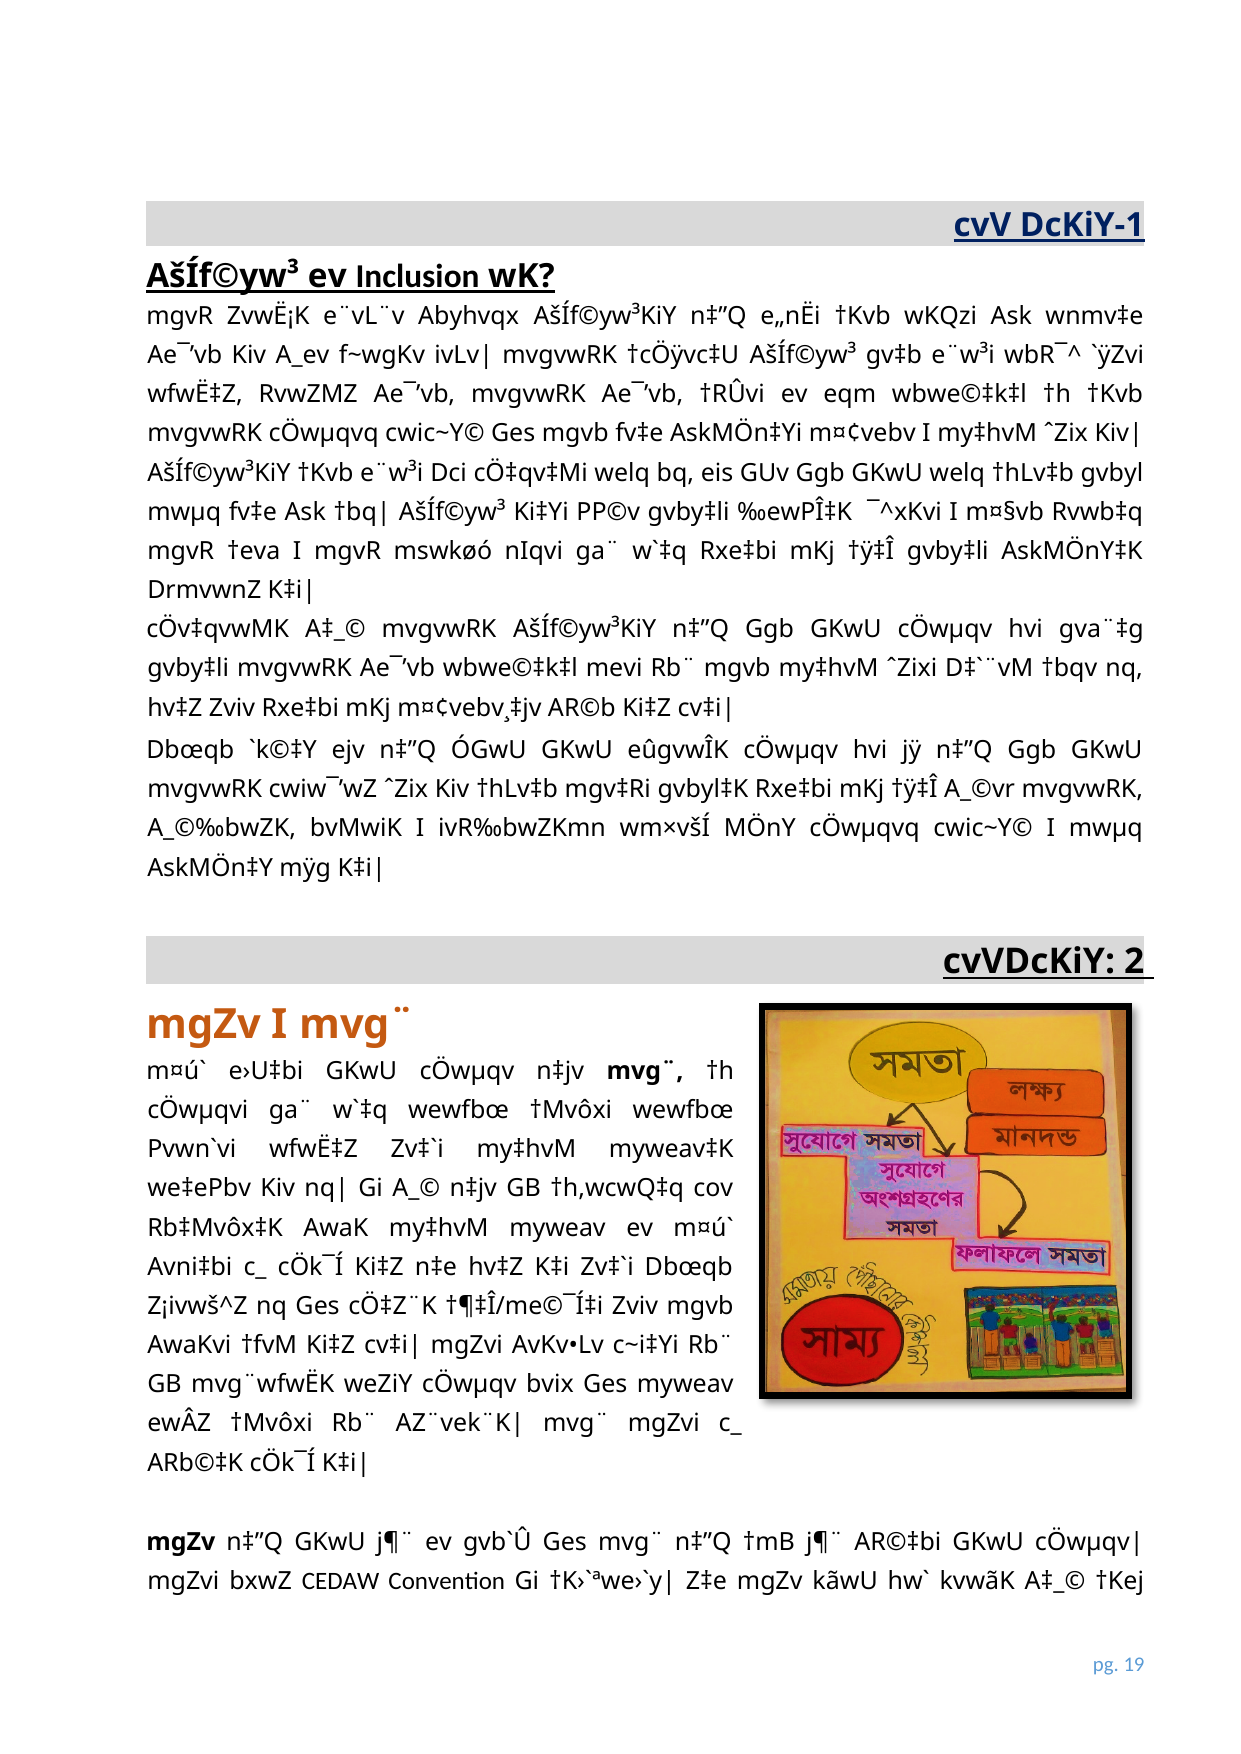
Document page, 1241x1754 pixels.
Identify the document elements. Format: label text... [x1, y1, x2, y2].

text AšÍf©yw³ ev Inclusion wK? [146, 252, 1144, 298]
text mgvR ZvwË¡K e¨vL¨v Abyhvqx AšÍf©yw³KiY n‡”Q e„nËi †Kvb wKQzi Ask wnmv‡e Ae¯’vb Kiv A_ev f~wgKv ivLv| mvgvwRK †cÖÿvc‡U AšÍf©yw³ gv‡b e¨w³i wbR¯^ `ÿZvi wfwË‡Z, RvwZMZ Ae¯’vb, mvgvwRK Ae¯’vb, †RÛvi ev eqm wbwe©‡k‡l †h †Kvb mvgvwRK cÖwµqvq cwic~Y© Ges mgvb fv‡e AskMÖn‡Yi m¤¢vebv I my‡hvM ˆZix Kiv| AšÍf©yw³KiY †Kvb e¨w³i Dci cÖ‡qv‡Mi welq bq, eis GUv Ggb GKwU welq †hLv‡b gvbyl mwµq fv‡e Ask †bq| AšÍf©yw³ Ki‡Yi PP©v gvby‡li ‰ewPÎ‡K ¯^xKvi I m¤§vb Rvwb‡q mgvR †eva I mgvR mswkøó nIqvi ga¨ w`‡q Rxe‡bi mKj †ÿ‡Î gvby‡li AskMÖnY‡K DrmvwnZ K‡i| [146, 298, 1144, 606]
text mgZv I mvg¨ [146, 993, 1172, 1050]
text cvVDcKiY: 2 [146, 936, 1144, 984]
text Dbœqb `k©‡Y ejv n‡”Q ÓGwU GKwU eûgvwÎK cÖwµqv hvi jÿ n‡”Q Ggb GKwU mvgvwRK cwiw¯’wZ ˆZix Kiv †hLv‡b mgv‡Ri gvbyl‡K Rxe‡bi mKj †ÿ‡Î A_©vr mvgvwRK, A_©‰bwZK, bvMwiK I ivR‰bwZKmn wm×všÍ MÖnY cÖwµqvq cwic~Y© I mwµq AskMÖn‡Y mÿg K‡i| [146, 732, 1144, 883]
text cvV DcKiY-1 [146, 201, 1144, 246]
picture [765, 1010, 1126, 1392]
text cÖv‡qvwMK A‡_© mvgvwRK AšÍf©yw³KiY n‡”Q Ggb GKwU cÖwµqv hvi gva¨‡g gvby‡li mvgvwRK Ae¯’vb wbwe©‡k‡l mevi Rb¨ mgvb my‡hvM ˆZixi D‡`¨vM †bqv nq, hv‡Z Zviv Rxe‡bi mKj m¤¢vebv¸‡jv AR©b Ki‡Z cv‡i| [146, 611, 1144, 723]
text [146, 1523, 1144, 1597]
